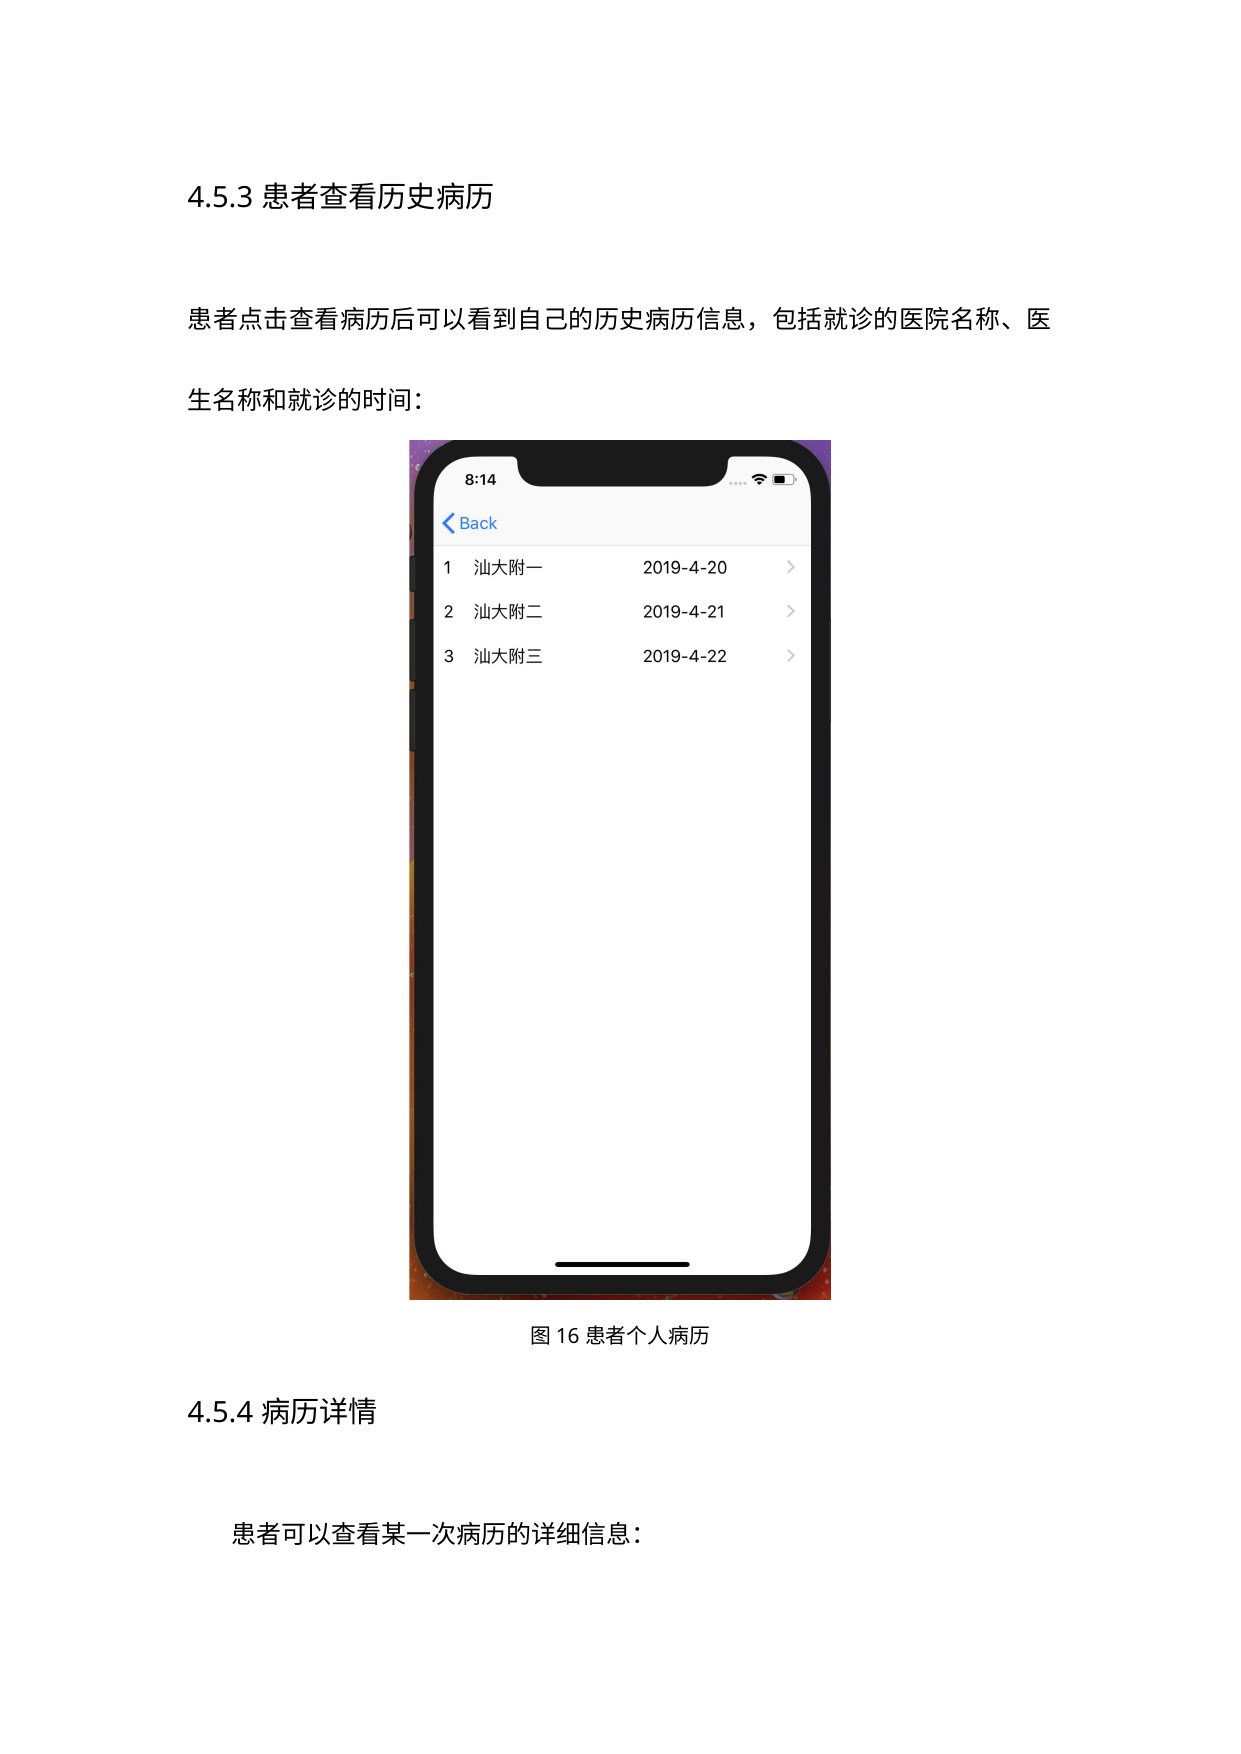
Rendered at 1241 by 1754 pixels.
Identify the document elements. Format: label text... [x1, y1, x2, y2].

text 患者点击查看病历后可以看到自己的历史病历信息，包括就诊的医院名称、医生名称和就诊的时间： [187, 285, 1053, 431]
subtitle 4.5.4 病历详情 [187, 1377, 1053, 1442]
text 图16 患者个人病历 [187, 1318, 1053, 1350]
subtitle 4.5.3 患者查看历史病历 [187, 162, 1053, 227]
picture [409, 440, 831, 1300]
text 患者可以查看某一次病历的详细信息： [187, 1500, 1053, 1565]
